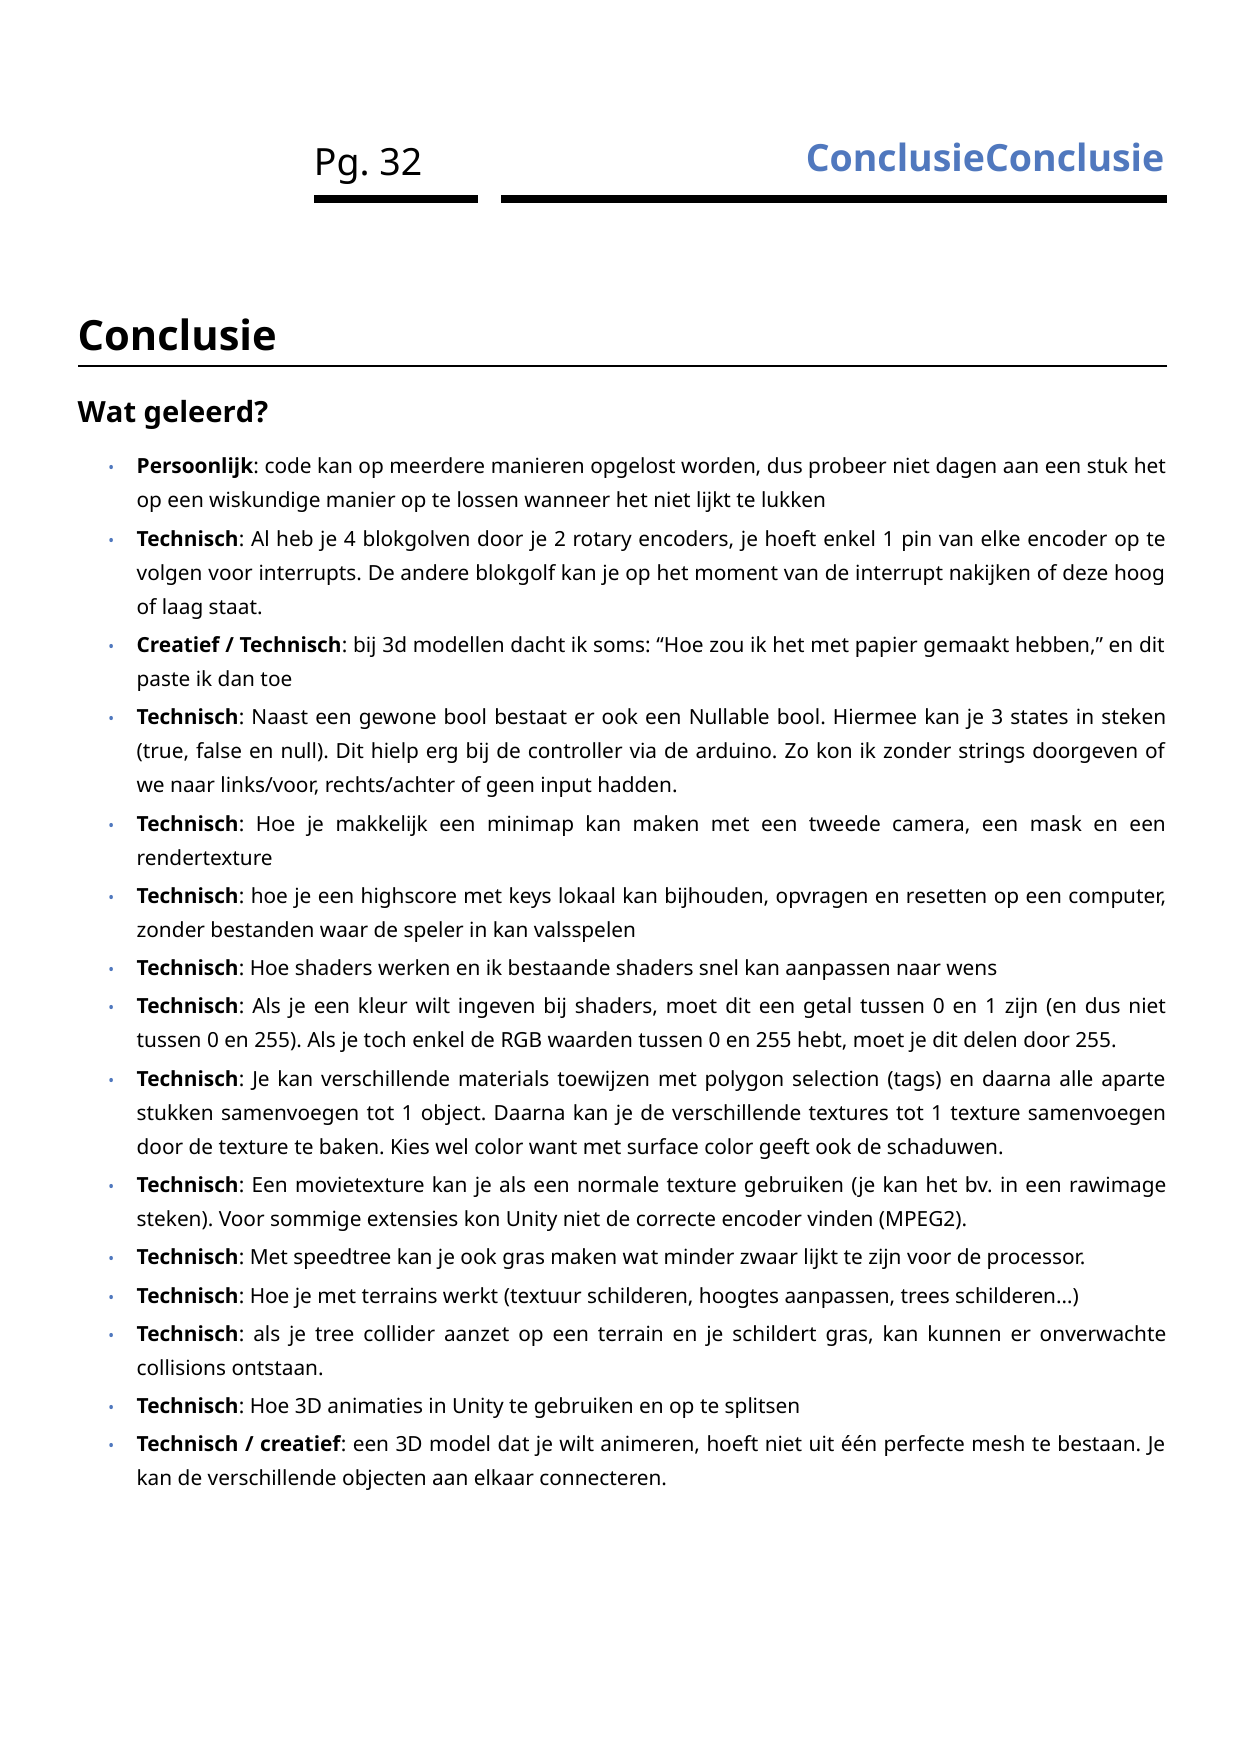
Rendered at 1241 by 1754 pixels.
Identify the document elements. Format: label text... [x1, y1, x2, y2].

text Technisch: Met speedtree kan je ook gras maken wat minder zwaar lijkt te zijn voor de processor. [106, 1242, 1167, 1271]
text Persoonlijk: code kan op meerdere manieren opgelost worden, dus probeer niet dagen aan een stuk het op een wiskundige manier op te lossen wanneer het niet lijkt te lukken [106, 451, 1167, 514]
text Technisch / creatief: een 3D model dat je wilt animeren, hoeft niet uit één perfecte mesh te bestaan. Je kan de verschillende objecten aan elkaar connecteren. [106, 1429, 1167, 1492]
text Technisch: als je tree collider aanzet op een terrain en je schildert gras, kan kunnen er onverwachte collisions ontstaan. [106, 1319, 1167, 1381]
text Technisch: Hoe 3D animaties in Unity te gebruiken en op te splitsen [106, 1391, 1167, 1420]
text Technisch: Hoe shaders werken en ik bestaande shaders snel kan aanpassen naar wens [106, 953, 1167, 982]
text Creatief / Technisch: bij 3d modellen dacht ik soms: “Hoe zou ik het met papier gemaakt hebben,” en dit paste ik dan toe [106, 630, 1167, 693]
text Technisch: Als je een kleur wilt ingeven bij shaders, moet dit een getal tussen 0 en 1 zijn (en dus niet tussen 0 en 255). Als je toch enkel de RGB waarden tussen 0 en 255 hebt, moet je dit delen door 255. [106, 992, 1167, 1054]
text Technisch: hoe je een highscore met keys lokaal kan bijhouden, opvragen en resetten op een computer, zonder bestanden waar de speler in kan valsspelen [106, 881, 1167, 943]
text Technisch: Naast een gewone bool bestaat er ook een Nullable bool. Hiermee kan je 3 states in steken (true, false en null). Dit hielp erg bij de controller via de arduino. Zo kon ik zonder strings doorgeven of we naar links/voor, rechts/achter of geen input hadden. [106, 702, 1167, 799]
text Wat geleerd? [77, 392, 1167, 431]
text Technisch: Hoe je makkelijk een minimap kan maken met een tweede camera, een mask en een rendertexture [106, 809, 1167, 871]
text Technisch: Al heb je 4 blokgolven door je 2 rotary encoders, je hoeft enkel 1 pin van elke encoder op te volgen voor interrupts. De andere blokgolf kan je op het moment van de interrupt nakijken of deze hoog of laag staat. [106, 524, 1167, 620]
text Conclusie [77, 306, 1167, 367]
text Technisch: Je kan verschillende materials toewijzen met polygon selection (tags) en daarna alle aparte stukken samenvoegen tot 1 object. Daarna kan je de verschillende textures tot 1 texture samenvoegen door de texture te baken. Kies wel color want met surface color geeft ook de schaduwen. [106, 1064, 1167, 1160]
text Technisch: Hoe je met terrains werkt (textuur schilderen, hoogtes aanpassen, trees schilderen…) [106, 1281, 1167, 1309]
text Technisch: Een movietexture kan je als een normale texture gebruiken (je kan het bv. in een rawimage steken). Voor sommige extensies kon Unity niet de correcte encoder vinden (MPEG2). [106, 1170, 1167, 1233]
